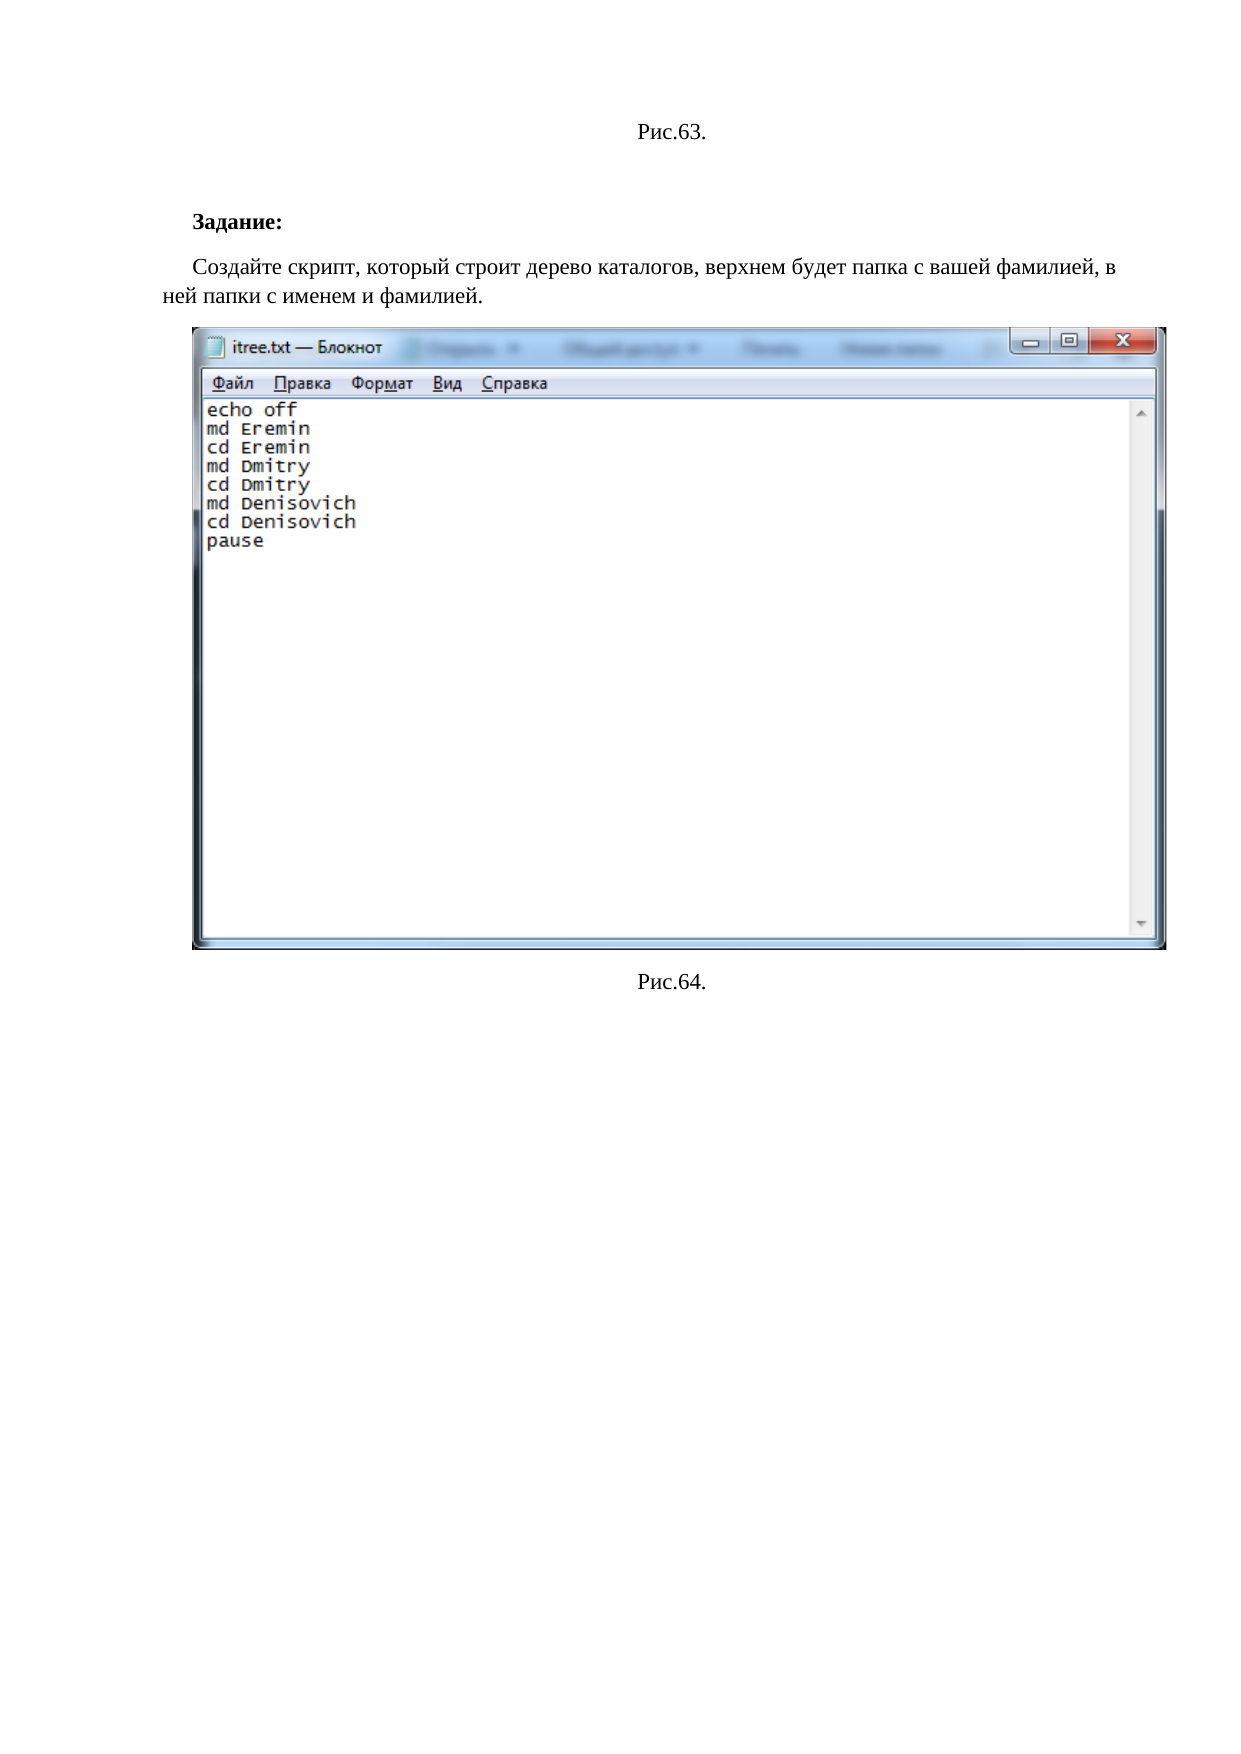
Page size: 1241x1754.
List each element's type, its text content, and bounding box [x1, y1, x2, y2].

picture [192, 327, 1167, 950]
text Рис.63. [162, 118, 1152, 144]
text Рис.64. [162, 968, 1152, 995]
text Задание: [162, 208, 1152, 235]
text Создайте скрипт, который строит дерево каталогов, верхнем будет папка с вашей фамилией, в ней папки с именем и фамилией. [162, 253, 1152, 308]
